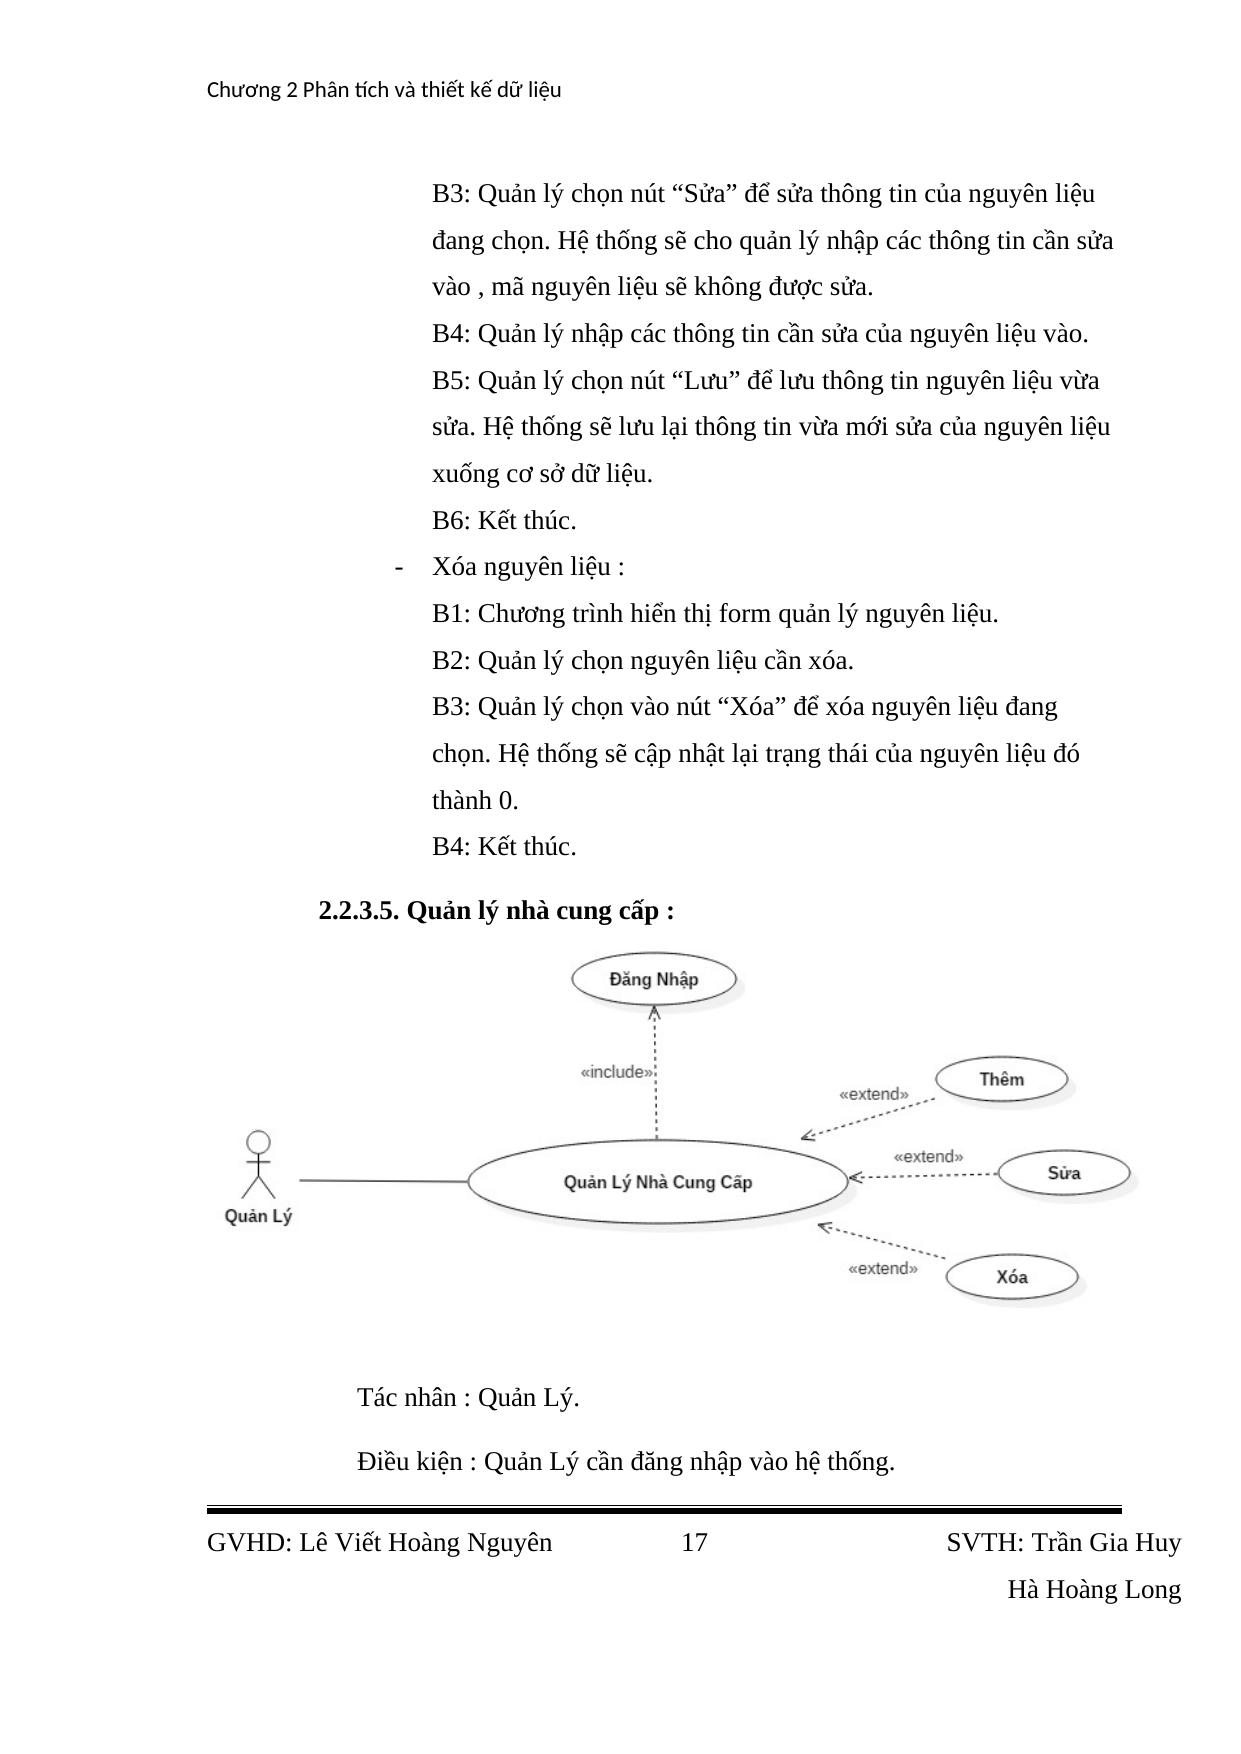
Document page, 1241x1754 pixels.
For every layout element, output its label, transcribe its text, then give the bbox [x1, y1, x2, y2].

subtitle Quản lý nhà cung cấp : [318, 894, 1122, 925]
list B3: Quản lý chọn vào nút “Xóa” để xóa nguyên liệu đang chọn. Hệ thống sẽ cập nhật lại trạng thái của nguyên liệu đó thành 0. [432, 691, 1122, 815]
list Xóa nguyên liệu : [394, 551, 1122, 582]
list B2: Quản lý chọn nguyên liệu cần xóa. [432, 644, 1122, 675]
list B6: Kết thúc. [432, 504, 1122, 535]
list B4: Kết thúc. [432, 831, 1122, 862]
text Tác nhân : Quản Lý. [357, 1381, 1122, 1412]
list B5: Quản lý chọn nút “Lưu” để lưu thông tin nguyên liệu vừa sửa. Hệ thống sẽ lưu lại thông tin vừa mới sửa của nguyên liệu xuống cơ sở dữ liệu. [432, 364, 1122, 488]
list B1: Chương trình hiển thị form quản lý nguyên liệu. [432, 597, 1122, 628]
picture [206, 940, 1182, 1351]
list B4: Quản lý nhập các thông tin cần sửa của nguyên liệu vào. [432, 317, 1122, 348]
text Điều kiện : Quản Lý cần đăng nhập vào hệ thống. [357, 1445, 1122, 1476]
list B3: Quản lý chọn nút “Sửa” để sửa thông tin của nguyên liệu đang chọn. Hệ thống sẽ cho quản lý nhập các thông tin cần sửa vào , mã nguyên liệu sẽ không được sửa. [432, 177, 1122, 302]
